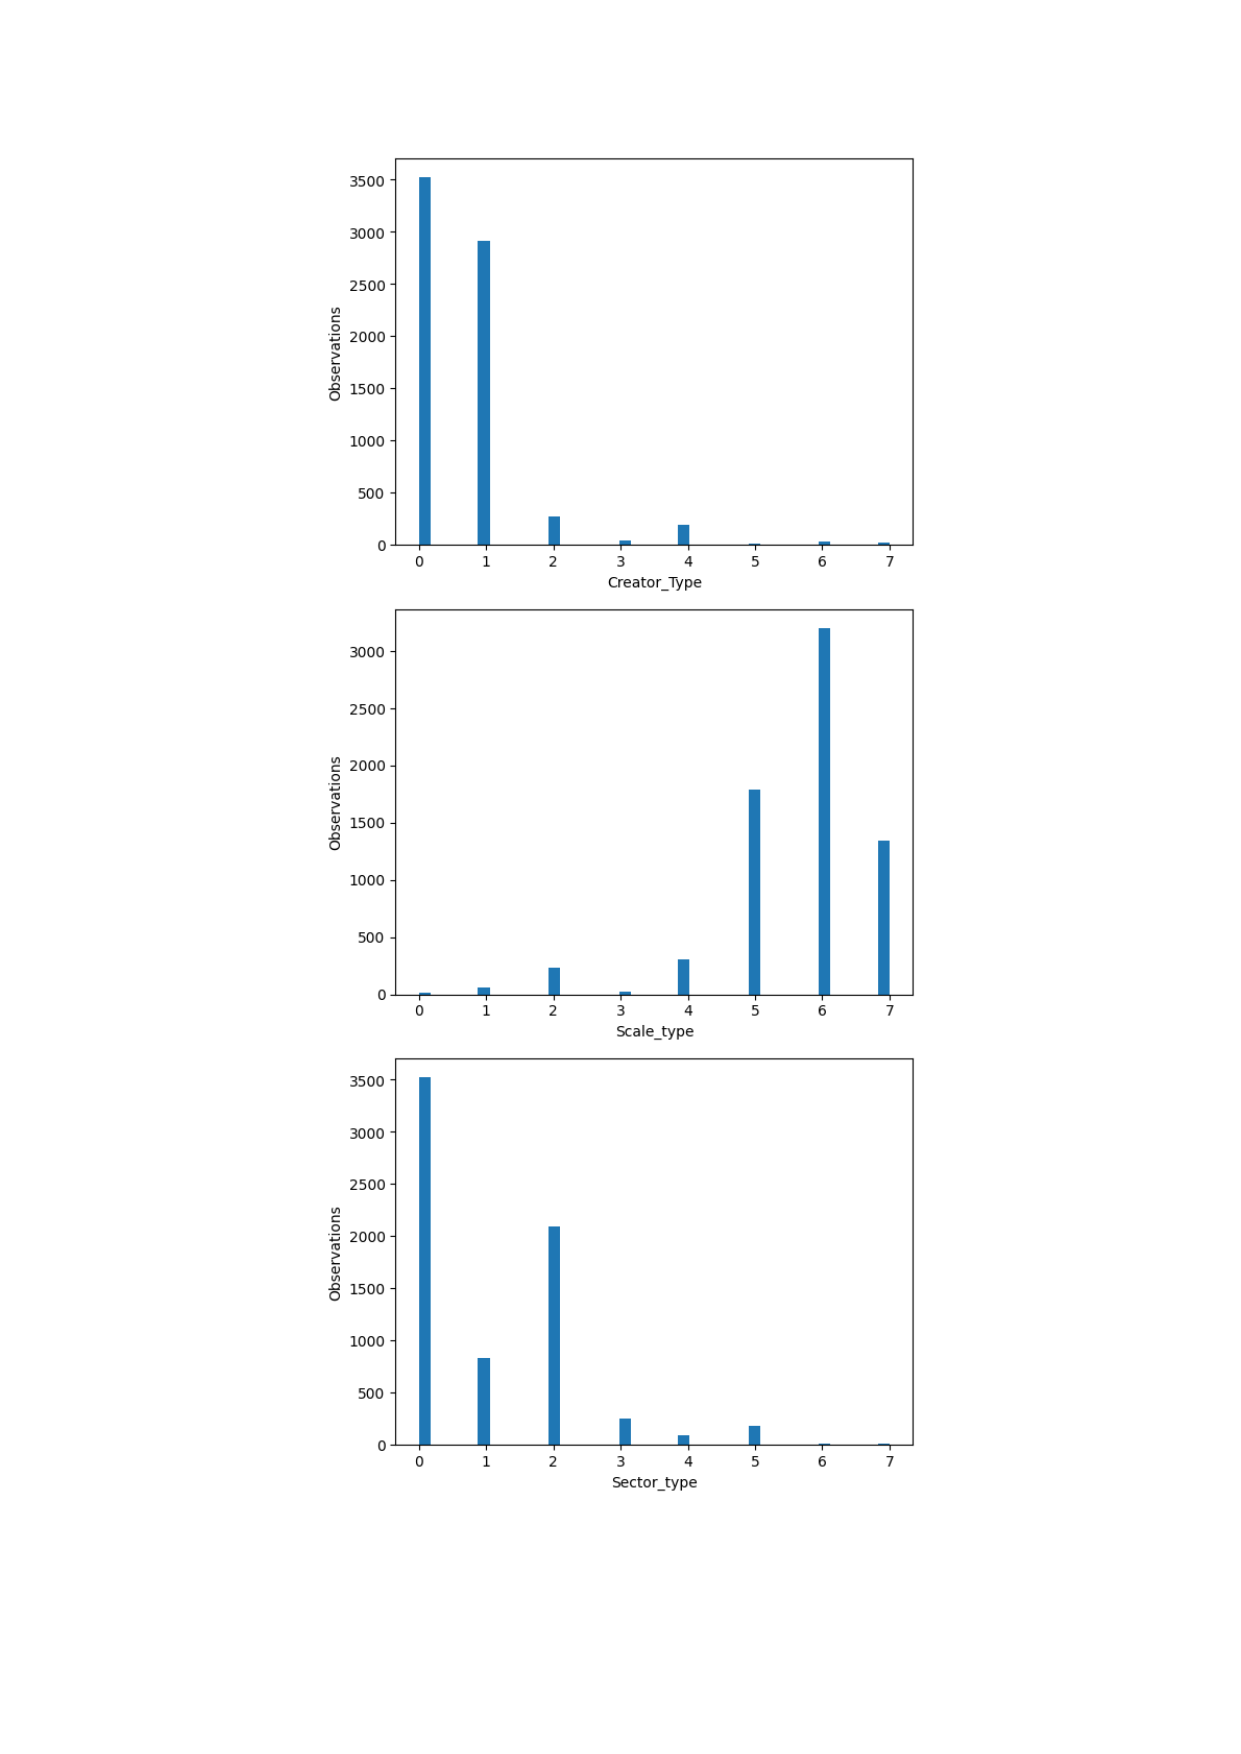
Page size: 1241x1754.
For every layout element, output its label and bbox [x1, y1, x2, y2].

picture [318, 150, 923, 1500]
